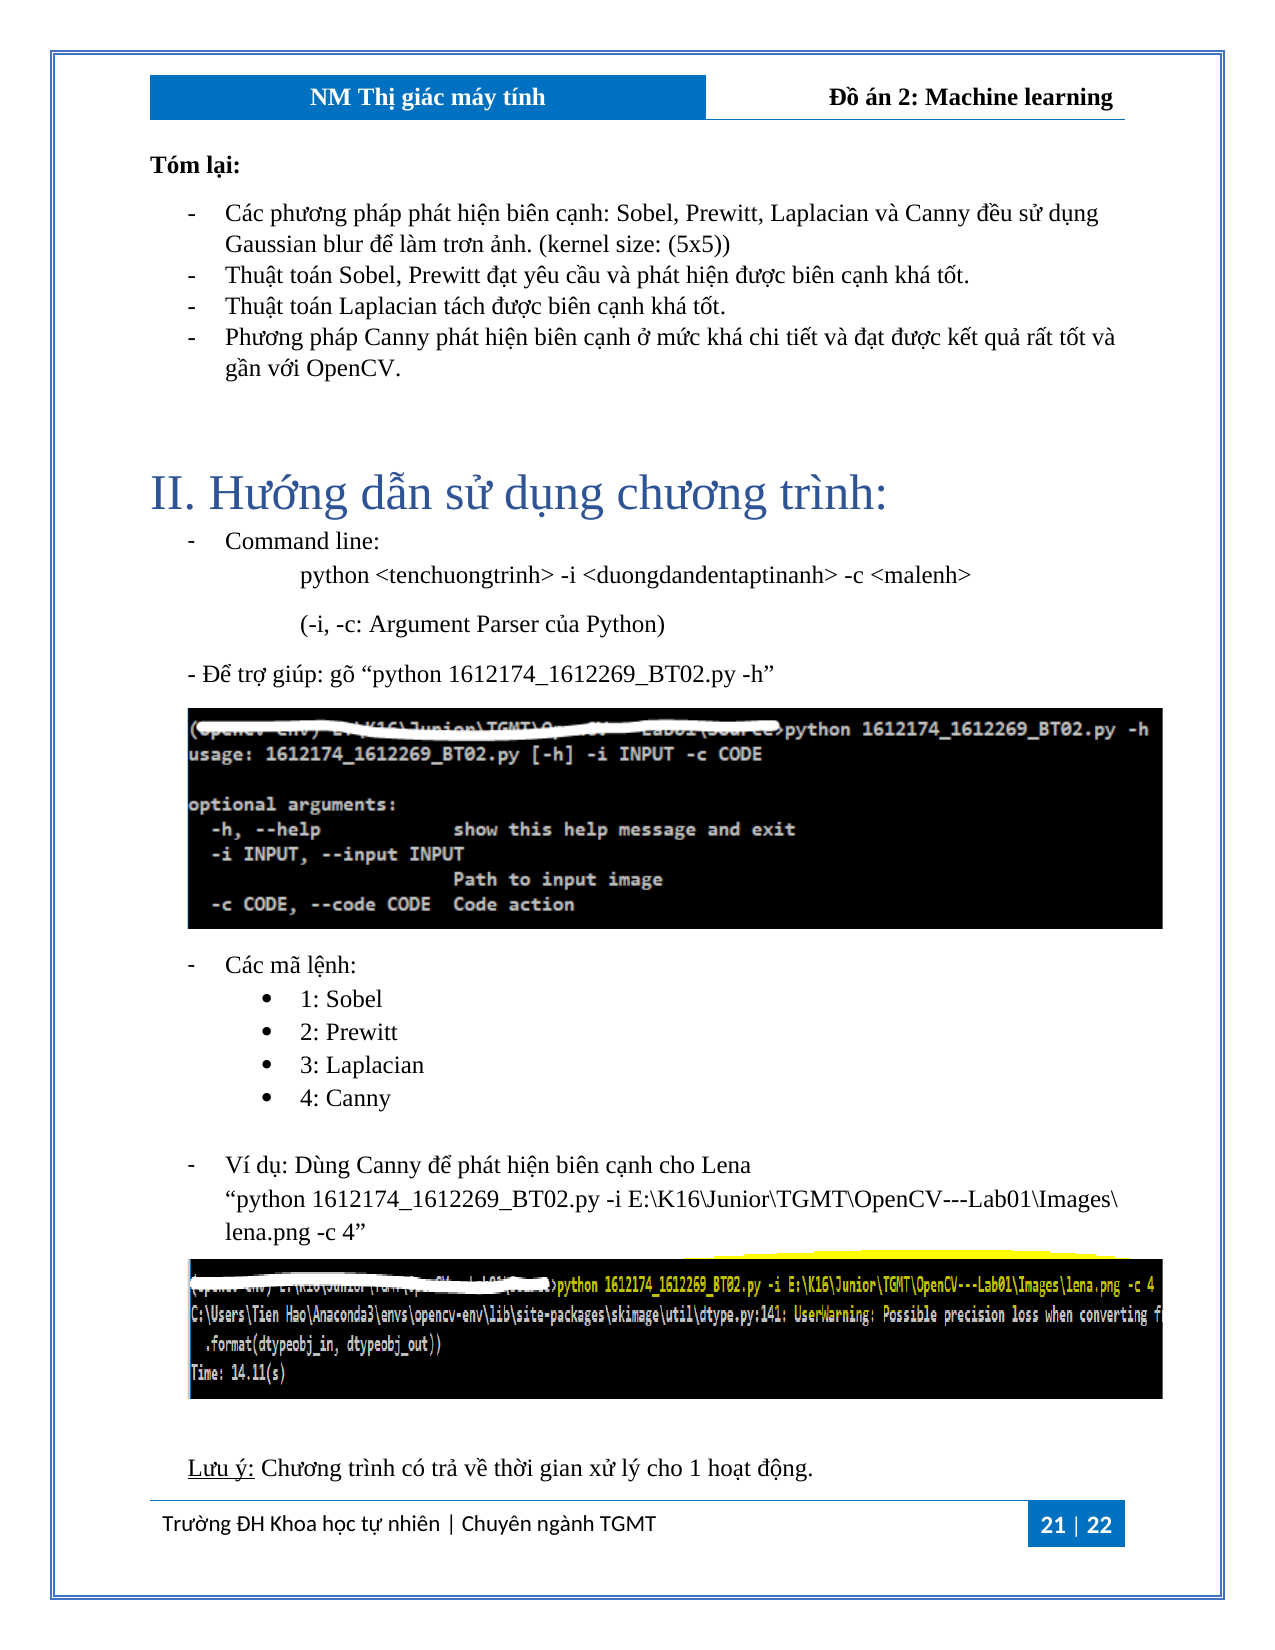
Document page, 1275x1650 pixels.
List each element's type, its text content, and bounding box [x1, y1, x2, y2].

list python <tenchuongtrinh> -i <duongdandentaptinanh> -c <malenh> [225, 560, 1125, 588]
list Thuật toán Sobel, Prewitt đạt yêu cầu và phát hiện được biên cạnh khá tốt. [187, 260, 1125, 288]
list Thuật toán Laplacian tách được biên cạnh khá tốt. [187, 291, 1125, 319]
text (-i, -c: Argument Parser của Python) [225, 609, 1125, 638]
list Phương pháp Canny phát hiện biên cạnh ở mức khá chi tiết và đạt được kết quả rất tốt và gần với OpenCV. [187, 322, 1125, 382]
list “python 1612174_1612269_BT02.py -i E:\K16\Junior\TGMT\OpenCV---Lab01\Images\lena.png -c 4” [225, 1184, 1125, 1246]
picture [187, 708, 1163, 929]
list 1: Sobel [262, 984, 1125, 1013]
list Command line: [187, 525, 1125, 555]
subtitle II. Hướng dẫn sử dụng chương trình: [150, 463, 1125, 520]
list 4: Canny [262, 1083, 1125, 1112]
text Lưu ý: Chương trình có trả về thời gian xử lý cho 1 hoạt động. [187, 1453, 1125, 1481]
list Ví dụ: Dùng Canny để phát hiện biên cạnh cho Lena [187, 1149, 1125, 1180]
picture [187, 1250, 1163, 1399]
list 3: Laplacian [262, 1050, 1125, 1079]
text Tóm lại: [150, 150, 1125, 179]
list Các phương pháp phát hiện biên cạnh: Sobel, Prewitt, Laplacian và Canny đều sử dụng Gaussian blur để làm trơn ảnh. (kernel size: (5x5)) [187, 198, 1125, 257]
text - Để trợ giúp: gõ “python 1612174_1612269_BT02.py -h” [150, 659, 1125, 688]
list 2: Prewitt [262, 1017, 1125, 1046]
list Các mã lệnh: [187, 949, 1125, 979]
